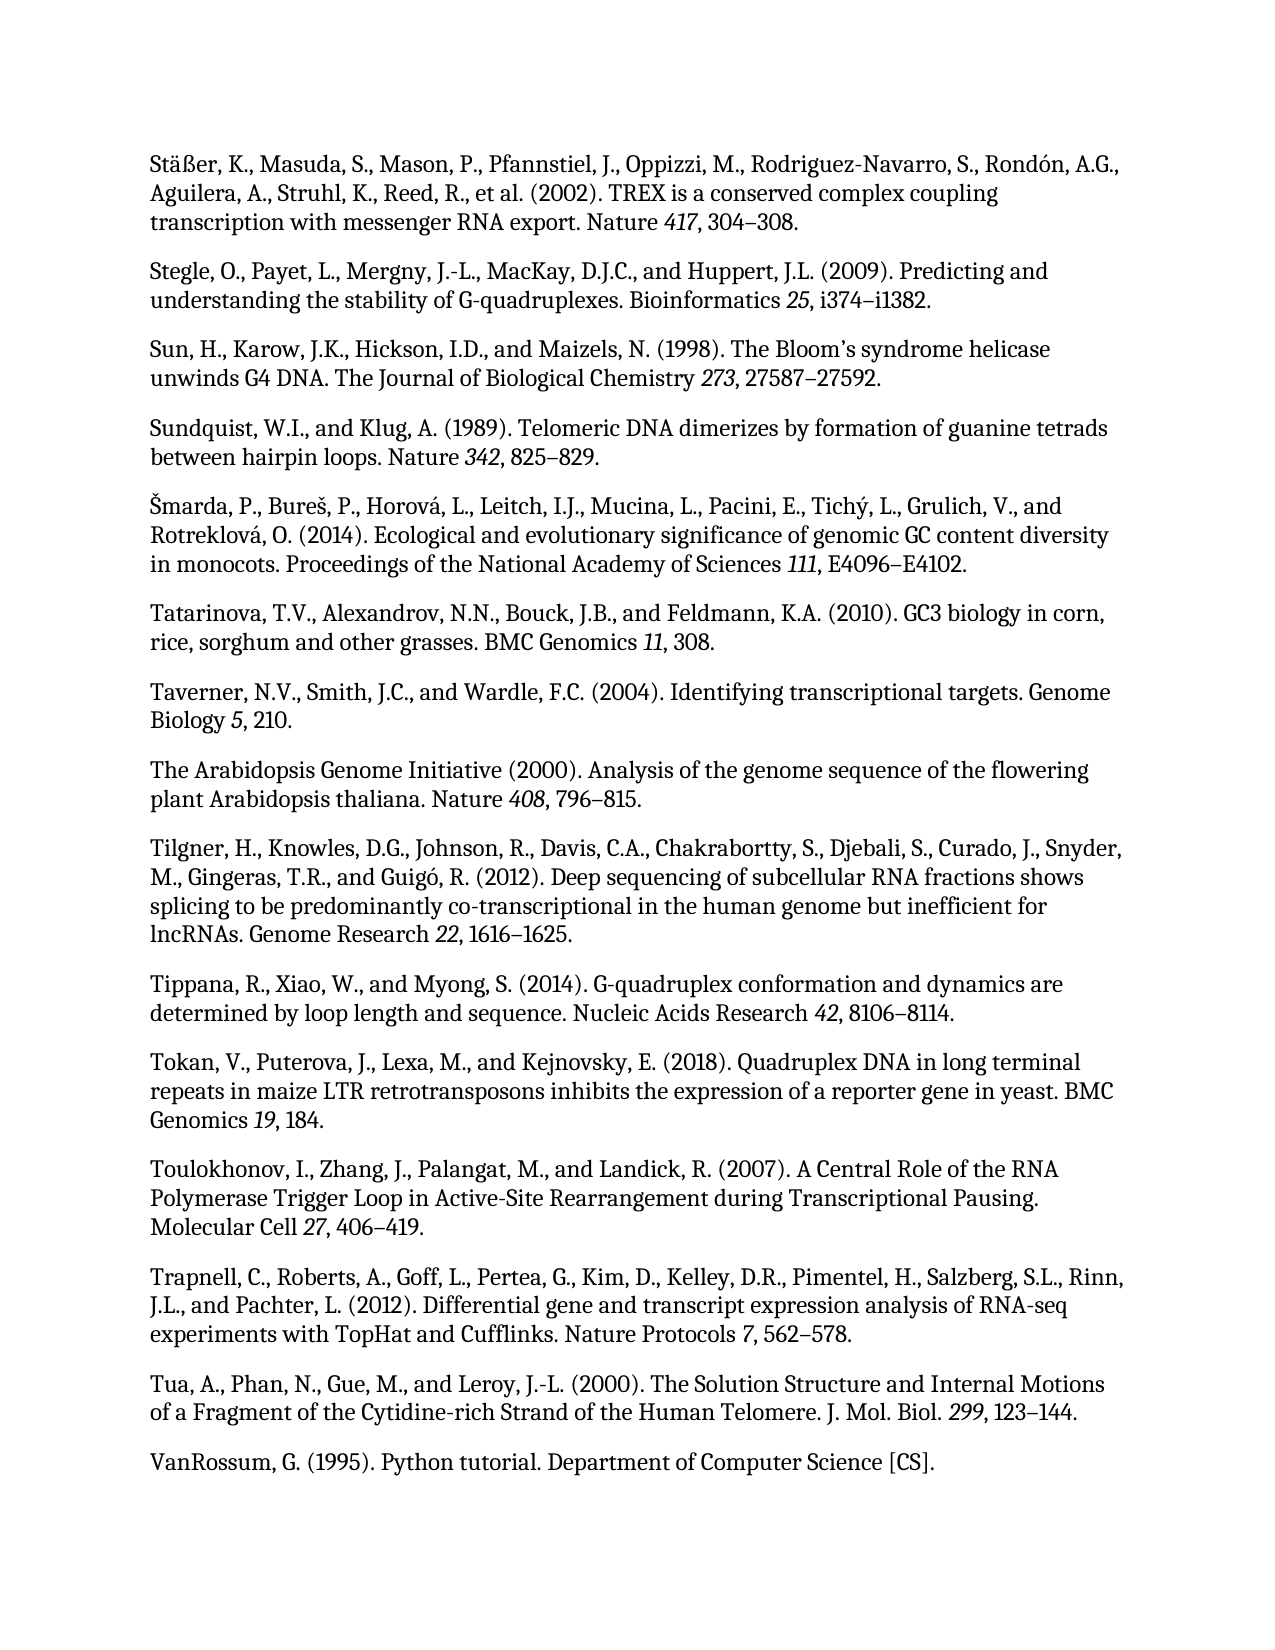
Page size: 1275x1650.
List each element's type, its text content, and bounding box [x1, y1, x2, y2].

text Sundquist, W.I., and Klug, A. (1989). Telomeric DNA dimerizes by formation of guanine tetrads between hairpin loops. Nature 342, 825–829. [150, 414, 1125, 471]
text Taverner, N.V., Smith, J.C., and Wardle, F.C. (2004). Identifying transcriptional targets. Genome Biology 5, 210. [150, 677, 1125, 735]
text Tippana, R., Xiao, W., and Myong, S. (2014). G-quadruplex conformation and dynamics are determined by loop length and sequence. Nucleic Acids Research 42, 8106–8114. [150, 970, 1125, 1027]
text The Arabidopsis Genome Initiative (2000). Analysis of the genome sequence of the flowering plant Arabidopsis thaliana. Nature 408, 796–815. [150, 756, 1125, 813]
text Tilgner, H., Knowles, D.G., Johnson, R., Davis, C.A., Chakrabortty, S., Djebali, S., Curado, J., Snyder, M., Gingeras, T.R., and Guigó, R. (2012). Deep sequencing of subcellular RNA fractions shows splicing to be predominantly co-transcriptional in the human genome but inefficient for lncRNAs. Genome Research 22, 1616–1625. [150, 834, 1125, 949]
text Toulokhonov, I., Zhang, J., Palangat, M., and Landick, R. (2007). A Central Role of the RNA Polymerase Trigger Loop in Active-Site Rearrangement during Transcriptional Pausing. Molecular Cell 27, 406–419. [150, 1155, 1125, 1242]
text VanRossum, G. (1995). Python tutorial. Department of Computer Science [CS]. [150, 1448, 1125, 1477]
text Stegle, O., Payet, L., Mergny, J.-L., MacKay, D.J.C., and Huppert, J.L. (2009). Predicting and understanding the stability of G-quadruplexes. Bioinformatics 25, i374–i1382. [150, 257, 1125, 314]
text Tua, A., Phan, N., Gue, M., and Leroy, J.-L. (2000). The Solution Structure and Internal Motions of a Fragment of the Cytidine-rich Strand of the Human Telomere. J. Mol. Biol. 299, 123–144. [150, 1369, 1125, 1427]
text Stäßer, K., Masuda, S., Mason, P., Pfannstiel, J., Oppizzi, M., Rodriguez-Navarro, S., Rondón, A.G., Aguilera, A., Struhl, K., Reed, R., et al. (2002). TREX is a conserved complex coupling transcription with messenger RNA export. Nature 417, 304–308. [150, 150, 1125, 236]
text Sun, H., Karow, J.K., Hickson, I.D., and Maizels, N. (1998). The Bloom’s syndrome helicase unwinds G4 DNA. The Journal of Biological Chemistry 273, 27587–27592. [150, 335, 1125, 393]
text Tatarinova, T.V., Alexandrov, N.N., Bouck, J.B., and Feldmann, K.A. (2010). GC3 biology in corn, rice, sorghum and other grasses. BMC Genomics 11, 308. [150, 599, 1125, 657]
text Tokan, V., Puterova, J., Lexa, M., and Kejnovsky, E. (2018). Quadruplex DNA in long terminal repeats in maize LTR retrotransposons inhibits the expression of a reporter gene in yeast. BMC Genomics 19, 184. [150, 1048, 1125, 1134]
text Šmarda, P., Bureš, P., Horová, L., Leitch, I.J., Mucina, L., Pacini, E., Tichý, L., Grulich, V., and Rotreklová, O. (2014). Ecological and evolutionary significance of genomic GC content diversity in monocots. Proceedings of the National Academy of Sciences 111, E4096–E4102. [150, 492, 1125, 578]
text Trapnell, C., Roberts, A., Goff, L., Pertea, G., Kim, D., Kelley, D.R., Pimentel, H., Salzberg, S.L., Rinn, J.L., and Pachter, L. (2012). Differential gene and transcript expression analysis of RNA-seq experiments with TopHat and Cufflinks. Nature Protocols 7, 562–578. [150, 1262, 1125, 1349]
